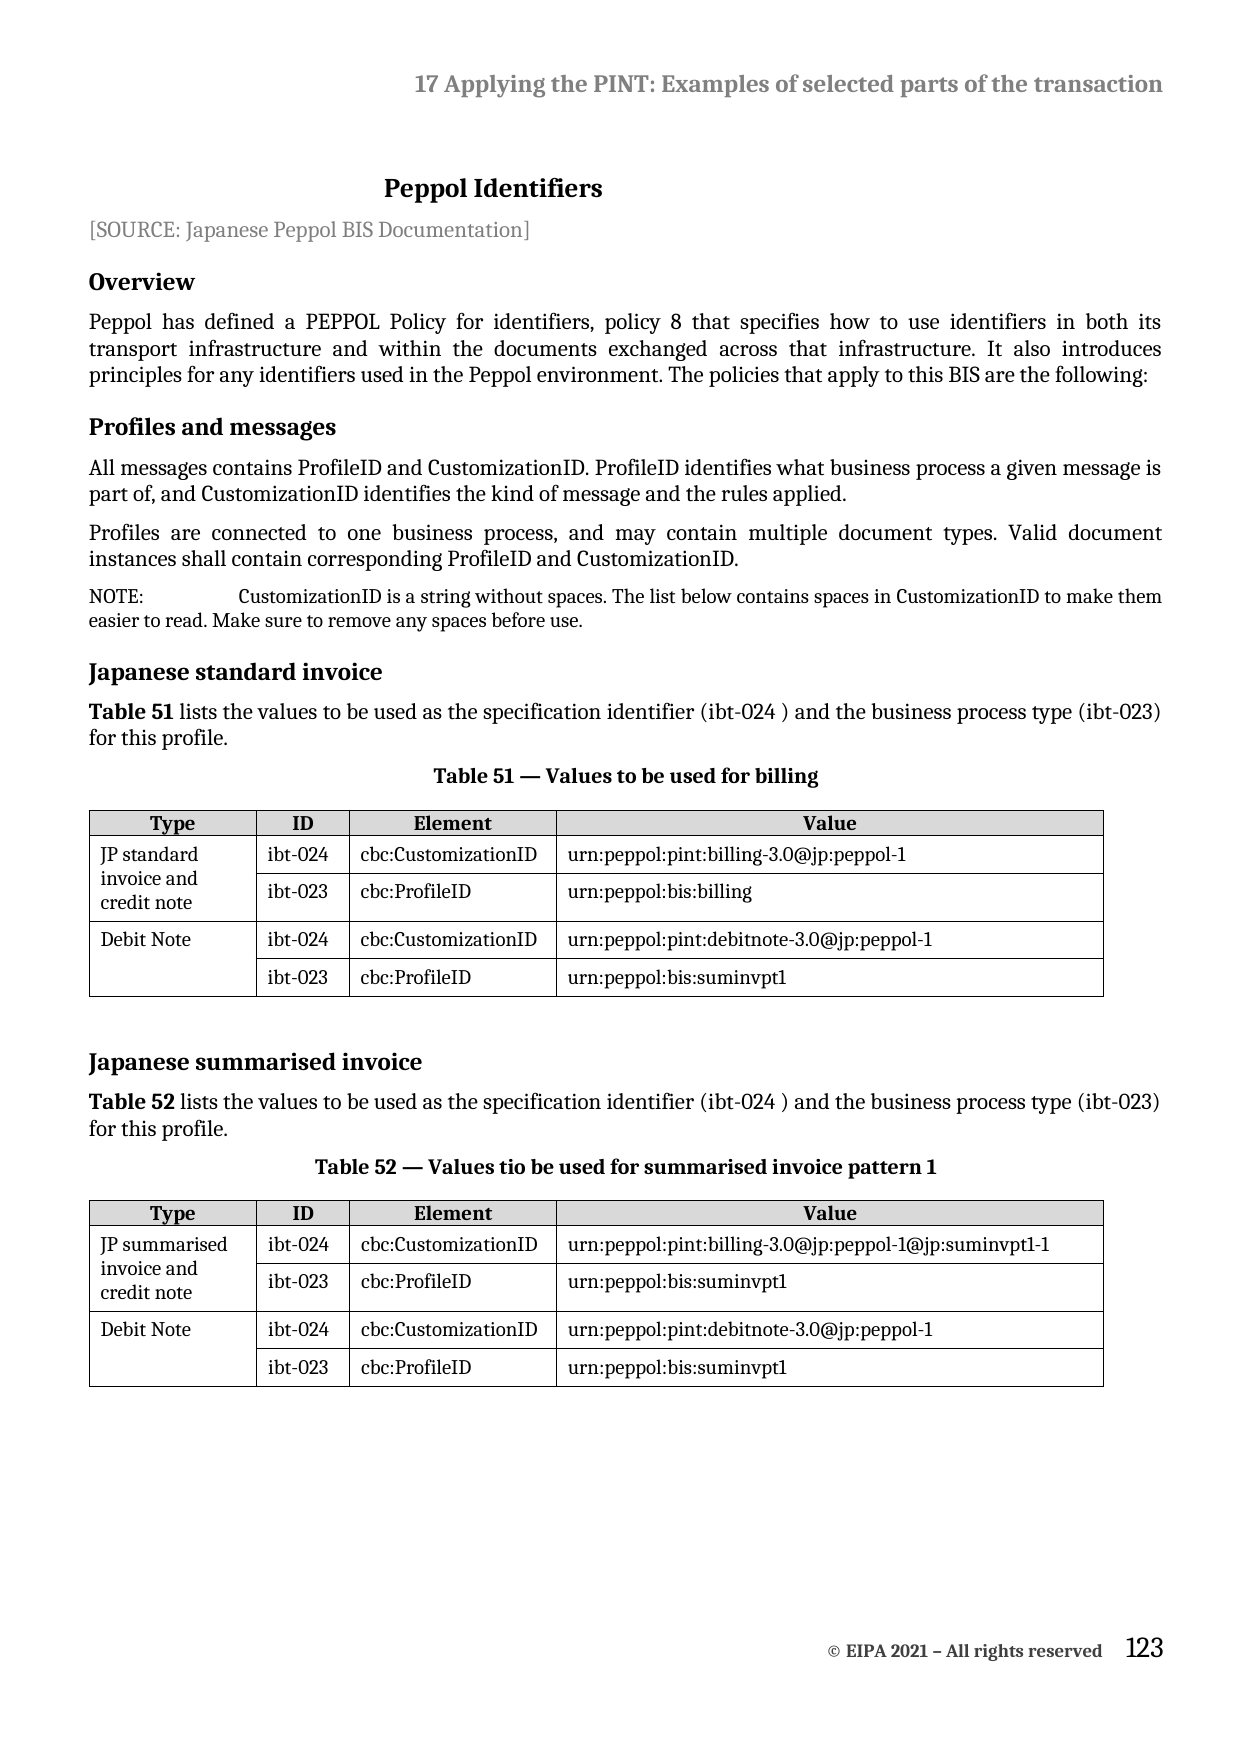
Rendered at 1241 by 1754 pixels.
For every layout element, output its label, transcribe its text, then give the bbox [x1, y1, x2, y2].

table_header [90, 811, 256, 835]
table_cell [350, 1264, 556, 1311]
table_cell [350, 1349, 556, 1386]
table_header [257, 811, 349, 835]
text Profiles are connected to one business process, and may contain multiple document types. Valid document instances shall contain corresponding ProfileID and CustomizationID. [89, 519, 1163, 572]
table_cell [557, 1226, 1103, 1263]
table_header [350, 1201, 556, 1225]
subtitle Peppol Identifiers [384, 173, 1163, 204]
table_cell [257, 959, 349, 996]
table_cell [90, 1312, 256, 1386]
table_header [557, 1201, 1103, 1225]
text Table 51 — Values to be used for billing [89, 764, 1163, 789]
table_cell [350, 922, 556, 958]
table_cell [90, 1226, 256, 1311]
text Table 51 lists the values to be used as the specification identifier (ibt-024 ) and the business process type (ibt-023) for this profile. [89, 699, 1163, 752]
subtitle Japanese summarised invoice [89, 1048, 1163, 1077]
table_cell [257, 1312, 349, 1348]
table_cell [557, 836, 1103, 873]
subtitle Overview [89, 268, 1163, 296]
subtitle Japanese standard invoice [89, 658, 1163, 686]
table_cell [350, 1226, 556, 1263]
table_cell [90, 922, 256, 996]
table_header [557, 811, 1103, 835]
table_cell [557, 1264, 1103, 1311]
text All messages contains ProfileID and CustomizationID. ProfileID identifies what business process a given message is part of, and CustomizationID identifies the kind of message and the rules applied. [89, 454, 1163, 507]
text Table 52 — Values tio be used for summarised invoice pattern 1 [89, 1154, 1163, 1179]
text Peppol has defined a PEPPOL Policy for identifiers, policy 8 that specifies how to use identifiers in both its transport infrastructure and within the documents exchanged across that infrastructure. It also introduces principles for any identifiers used in the Peppol environment. The policies that apply to this BIS are the following: [89, 309, 1163, 388]
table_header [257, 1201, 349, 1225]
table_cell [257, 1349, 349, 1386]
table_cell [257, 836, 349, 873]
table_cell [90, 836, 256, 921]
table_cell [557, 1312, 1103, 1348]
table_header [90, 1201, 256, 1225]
subtitle Profiles and messages [89, 413, 1163, 442]
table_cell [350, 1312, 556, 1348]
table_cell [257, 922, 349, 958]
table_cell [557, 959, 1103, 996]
text Table 52 lists the values to be used as the specification identifier (ibt-024 ) and the business process type (ibt-023) for this profile. [89, 1089, 1163, 1142]
text NOTE: CustomizationID is a string without spaces. The list below contains spaces in CustomizationID to make them easier to read. Make sure to remove any spaces before use. [89, 585, 1163, 633]
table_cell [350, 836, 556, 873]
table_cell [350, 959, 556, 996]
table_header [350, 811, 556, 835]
text [SOURCE: Japanese Peppol BIS Documentation] [89, 216, 1163, 243]
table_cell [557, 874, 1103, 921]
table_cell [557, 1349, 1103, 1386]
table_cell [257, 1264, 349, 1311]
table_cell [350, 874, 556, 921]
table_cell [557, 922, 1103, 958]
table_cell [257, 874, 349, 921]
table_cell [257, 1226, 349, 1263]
